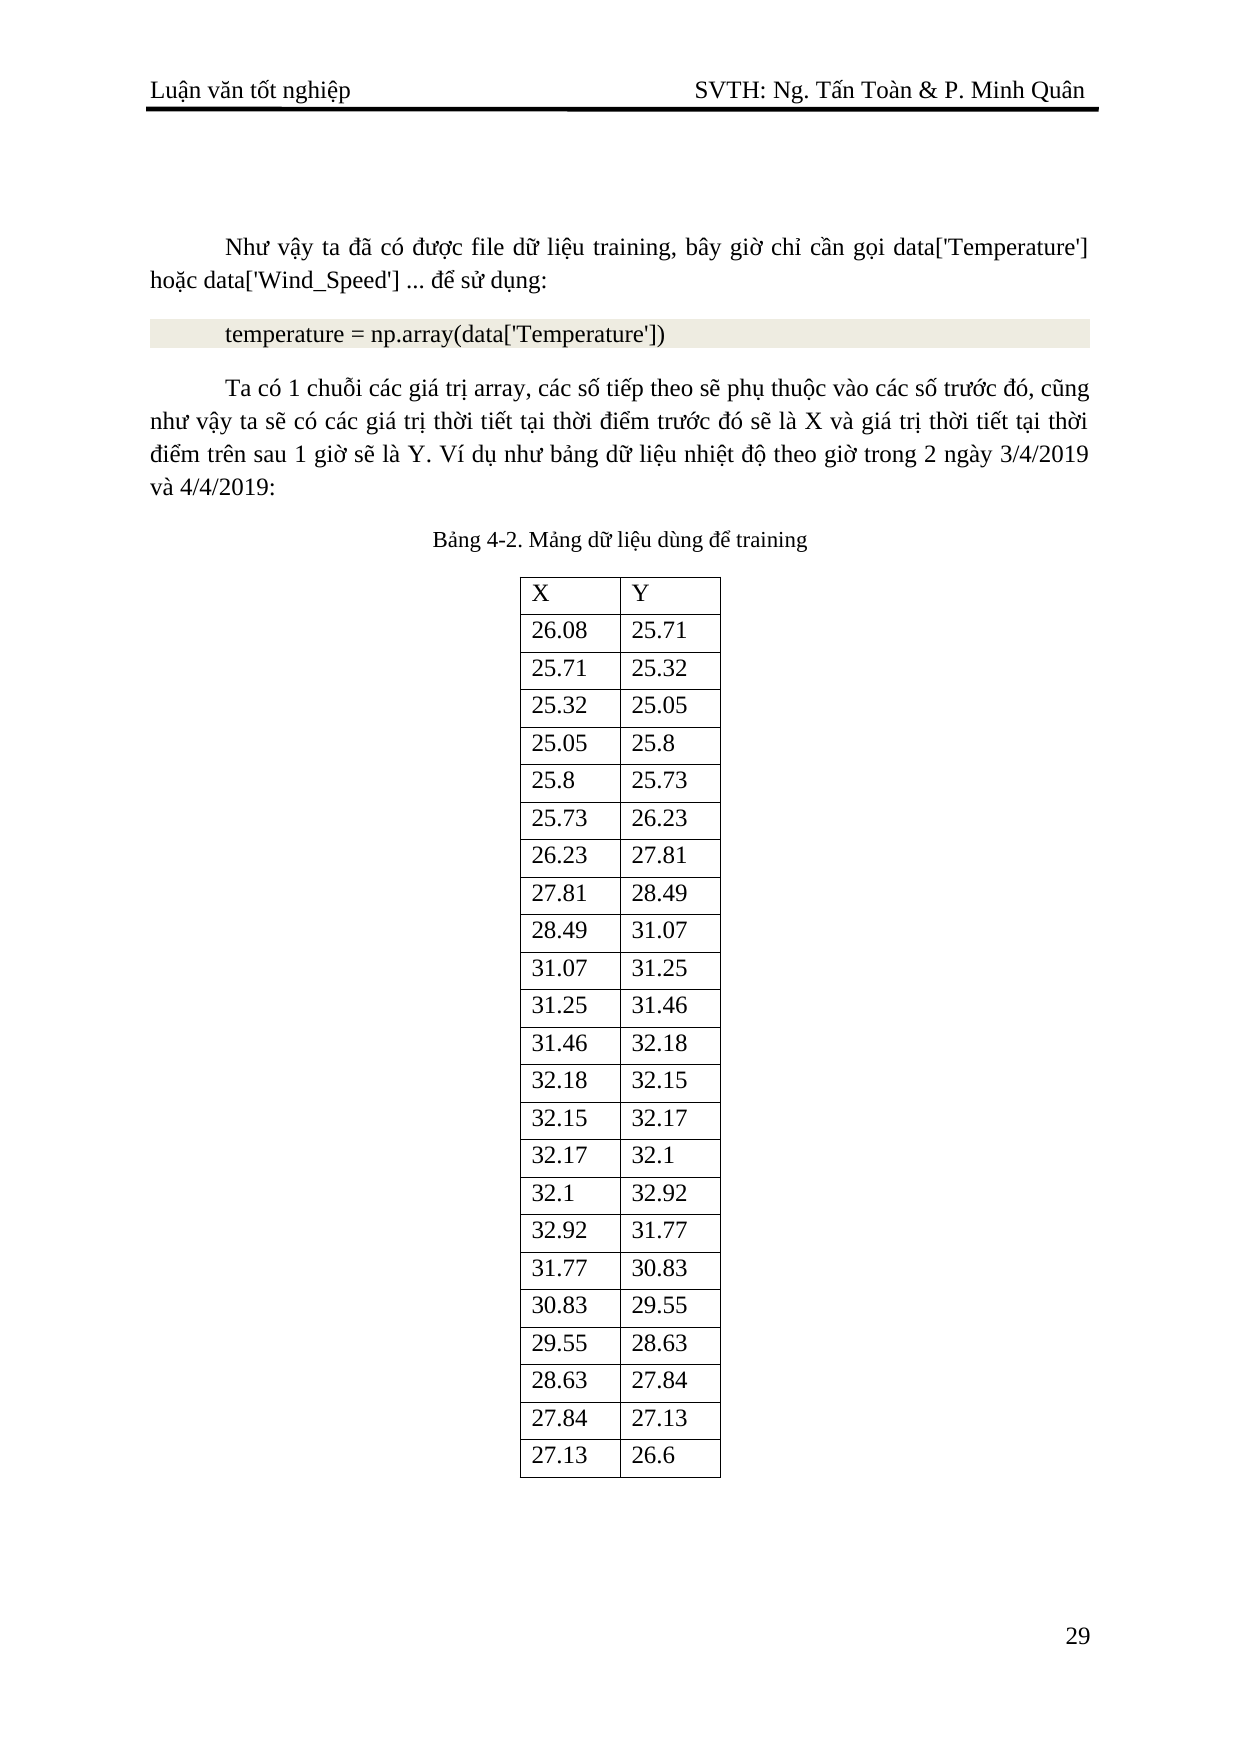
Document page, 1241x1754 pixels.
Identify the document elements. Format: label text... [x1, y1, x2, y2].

table_cell 30.83 [621, 1253, 720, 1289]
table_cell 28.63 [621, 1328, 720, 1364]
table_cell 26.08 [521, 615, 620, 652]
table_cell 27.84 [621, 1365, 720, 1402]
table_cell 26.23 [521, 840, 620, 877]
table_cell 27.84 [521, 1403, 620, 1439]
table_cell 32.1 [521, 1178, 620, 1214]
table_cell 31.07 [521, 953, 620, 989]
table_cell 28.63 [521, 1365, 620, 1402]
table_cell 32.92 [621, 1178, 720, 1214]
table_cell 32.1 [621, 1140, 720, 1177]
table_header X [521, 578, 620, 614]
table_cell 32.18 [521, 1065, 620, 1102]
table_cell 31.46 [521, 1028, 620, 1064]
table_cell 28.49 [621, 878, 720, 914]
table_cell 25.32 [621, 653, 720, 689]
table_cell 25.05 [621, 690, 720, 727]
table_cell 29.55 [621, 1290, 720, 1327]
text temperature = np.array(data['Temperature']) [150, 319, 1090, 348]
table_cell 30.83 [521, 1290, 620, 1327]
table_cell 31.25 [621, 953, 720, 989]
table_cell 27.81 [521, 878, 620, 914]
table_cell 27.13 [621, 1403, 720, 1439]
table_cell 26.23 [621, 803, 720, 839]
table_header Y [621, 578, 720, 614]
table_cell 25.71 [621, 615, 720, 652]
table_cell 31.77 [621, 1215, 720, 1252]
table_cell 25.73 [621, 765, 720, 802]
table_cell 28.49 [521, 915, 620, 952]
table_cell 25.71 [521, 653, 620, 689]
table_cell 31.77 [521, 1253, 620, 1289]
text Ta có 1 chuỗi các giá trị array, các số tiếp theo sẽ phụ thuộc vào các số trước đó, cũng như vậy ta sẽ có các giá trị thời tiết tại thời điểm trước đó sẽ là X và giá trị thời tiết tại thời điểm trên sau 1 giờ sẽ là Y. Ví dụ như bảng dữ liệu nhiệt độ theo giờ trong 2 ngày 3/4/2019 và 4/4/2019: [150, 373, 1090, 501]
table_cell 32.17 [521, 1140, 620, 1177]
table_cell 27.81 [621, 840, 720, 877]
table_cell 32.15 [521, 1103, 620, 1139]
table_cell 32.17 [621, 1103, 720, 1139]
table_cell 29.55 [521, 1328, 620, 1364]
table_cell 32.15 [621, 1065, 720, 1102]
table_cell 32.18 [621, 1028, 720, 1064]
table_cell 31.25 [521, 990, 620, 1027]
table_cell 31.46 [621, 990, 720, 1027]
table_cell 31.07 [621, 915, 720, 952]
table_cell 25.05 [521, 728, 620, 764]
table_cell 26.6 [621, 1440, 720, 1477]
table_cell 25.8 [521, 765, 620, 802]
text Như vậy ta đã có được file dữ liệu training, bây giờ chỉ cần gọi data['Temperature'] hoặc data['Wind_Speed'] ... để sử dụng: [150, 232, 1090, 294]
table_cell 25.8 [621, 728, 720, 764]
table_cell 25.32 [521, 690, 620, 727]
table_cell 32.92 [521, 1215, 620, 1252]
table_cell 27.13 [521, 1440, 620, 1477]
table_cell 25.73 [521, 803, 620, 839]
